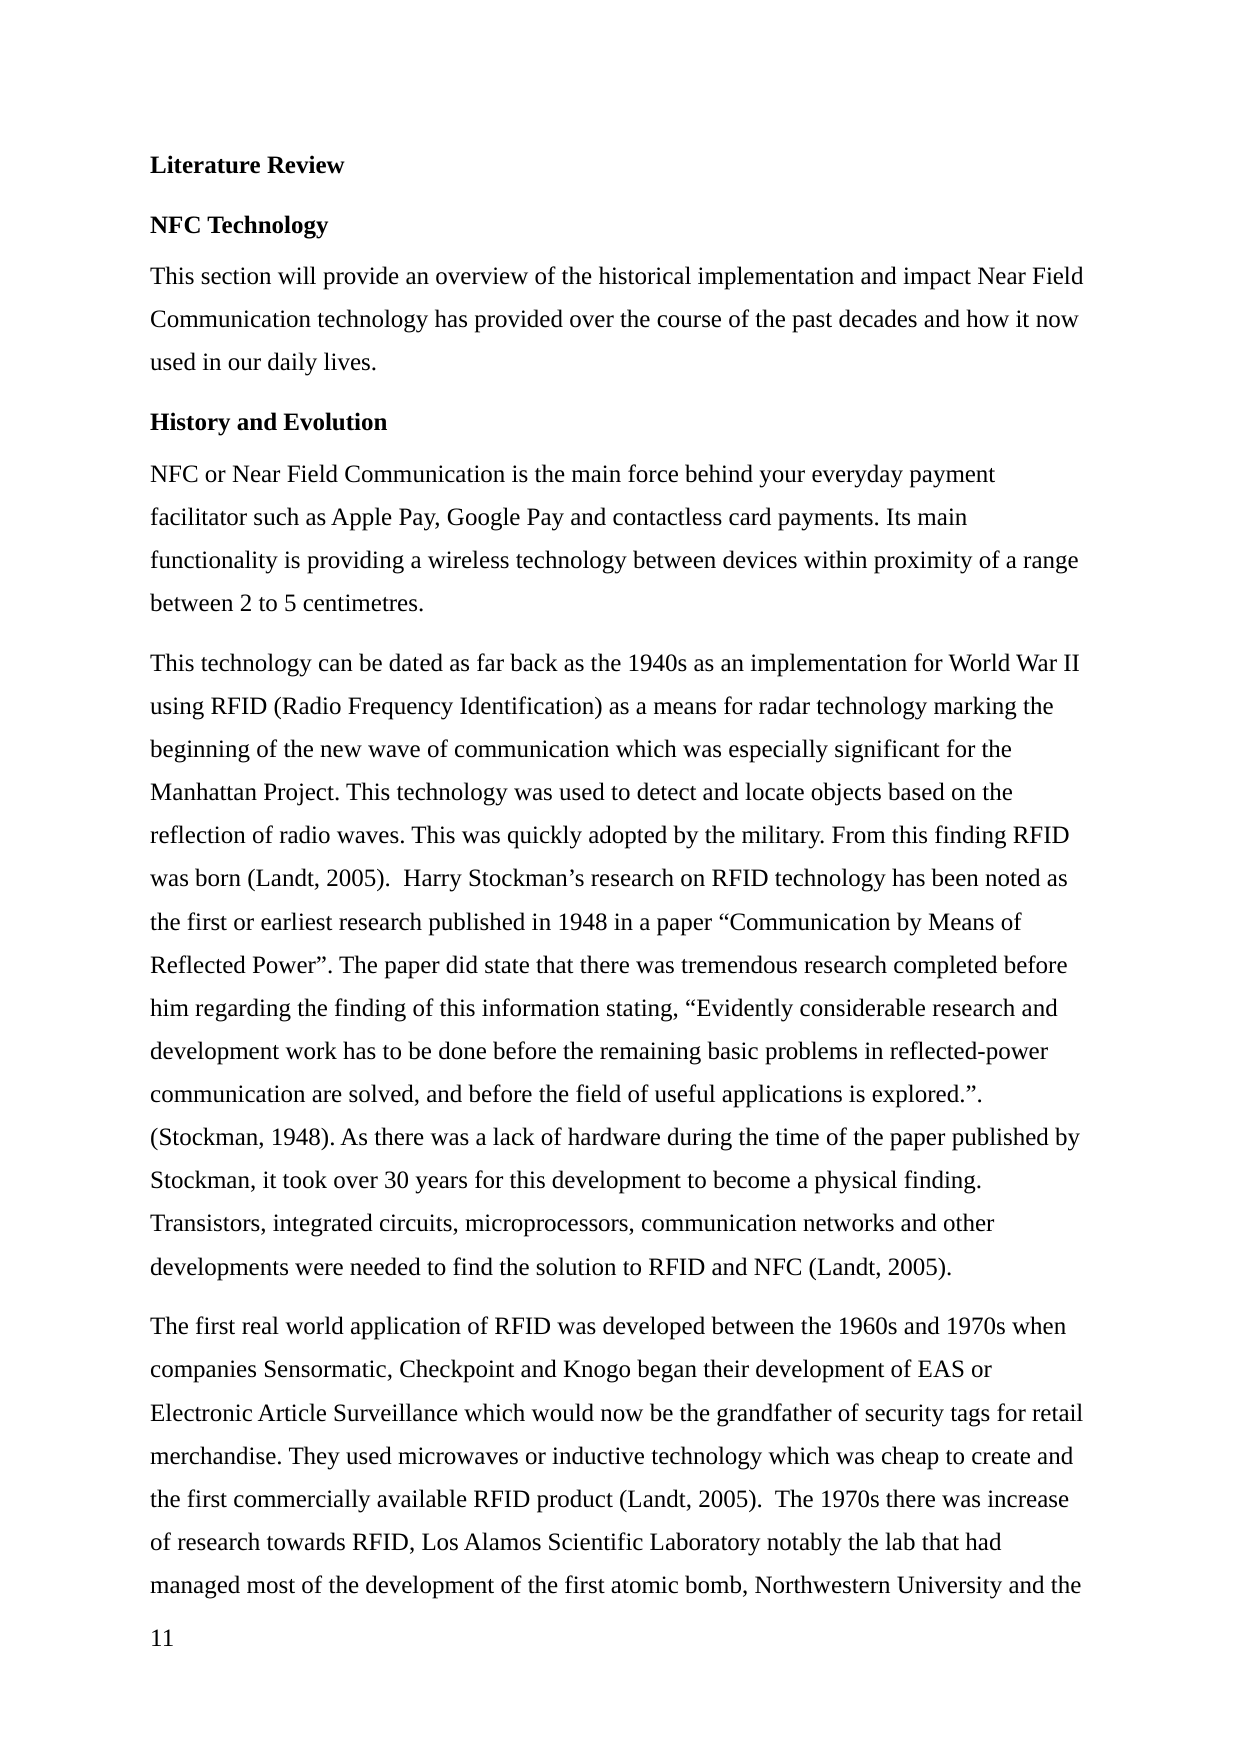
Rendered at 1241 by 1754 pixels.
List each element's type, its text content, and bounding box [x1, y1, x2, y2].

text NFC or Near Field Communication is the main force behind your everyday payment facilitator such as Apple Pay, Google Pay and contactless card payments. Its main functionality is providing a wireless technology between devices within proximity of a range between 2 to 5 centimetres. [150, 459, 1090, 617]
subtitle NFC Technology [150, 210, 1090, 238]
text This section will provide an overview of the historical implementation and impact Near Field Communication technology has provided over the course of the past decades and how it now used in our daily lives. [150, 261, 1090, 376]
subtitle History and Evolution [150, 407, 1090, 436]
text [150, 1311, 1090, 1599]
text This technology can be dated as far back as the 1940s as an implementation for World War II using RFID (Radio Frequency Identification) as a means for radar technology marking the beginning of the new wave of communication which was especially significant for the Manhattan Project. This technology was used to detect and locate objects based on the reflection of radio waves. This was quickly adopted by the military. From this finding RFID was born (Landt, 2005). Harry Stockman’s research on RFID technology has been noted as the first or earliest research published in 1948 in a paper “Communication by Means of Reflected Power”. The paper did state that there was tremendous research completed before him regarding the finding of this information stating, “Evidently considerable research and development work has to be done before the remaining basic problems in reflected-power communication are solved, and before the field of useful applications is explored.”. (Stockman, 1948). As there was a lack of hardware during the time of the paper published by Stockman, it took over 30 years for this development to become a physical finding. Transistors, integrated circuits, microprocessors, communication networks and other developments were needed to find the solution to RFID and NFC (Landt, 2005). [150, 648, 1090, 1280]
subtitle Literature Review [150, 150, 1090, 179]
